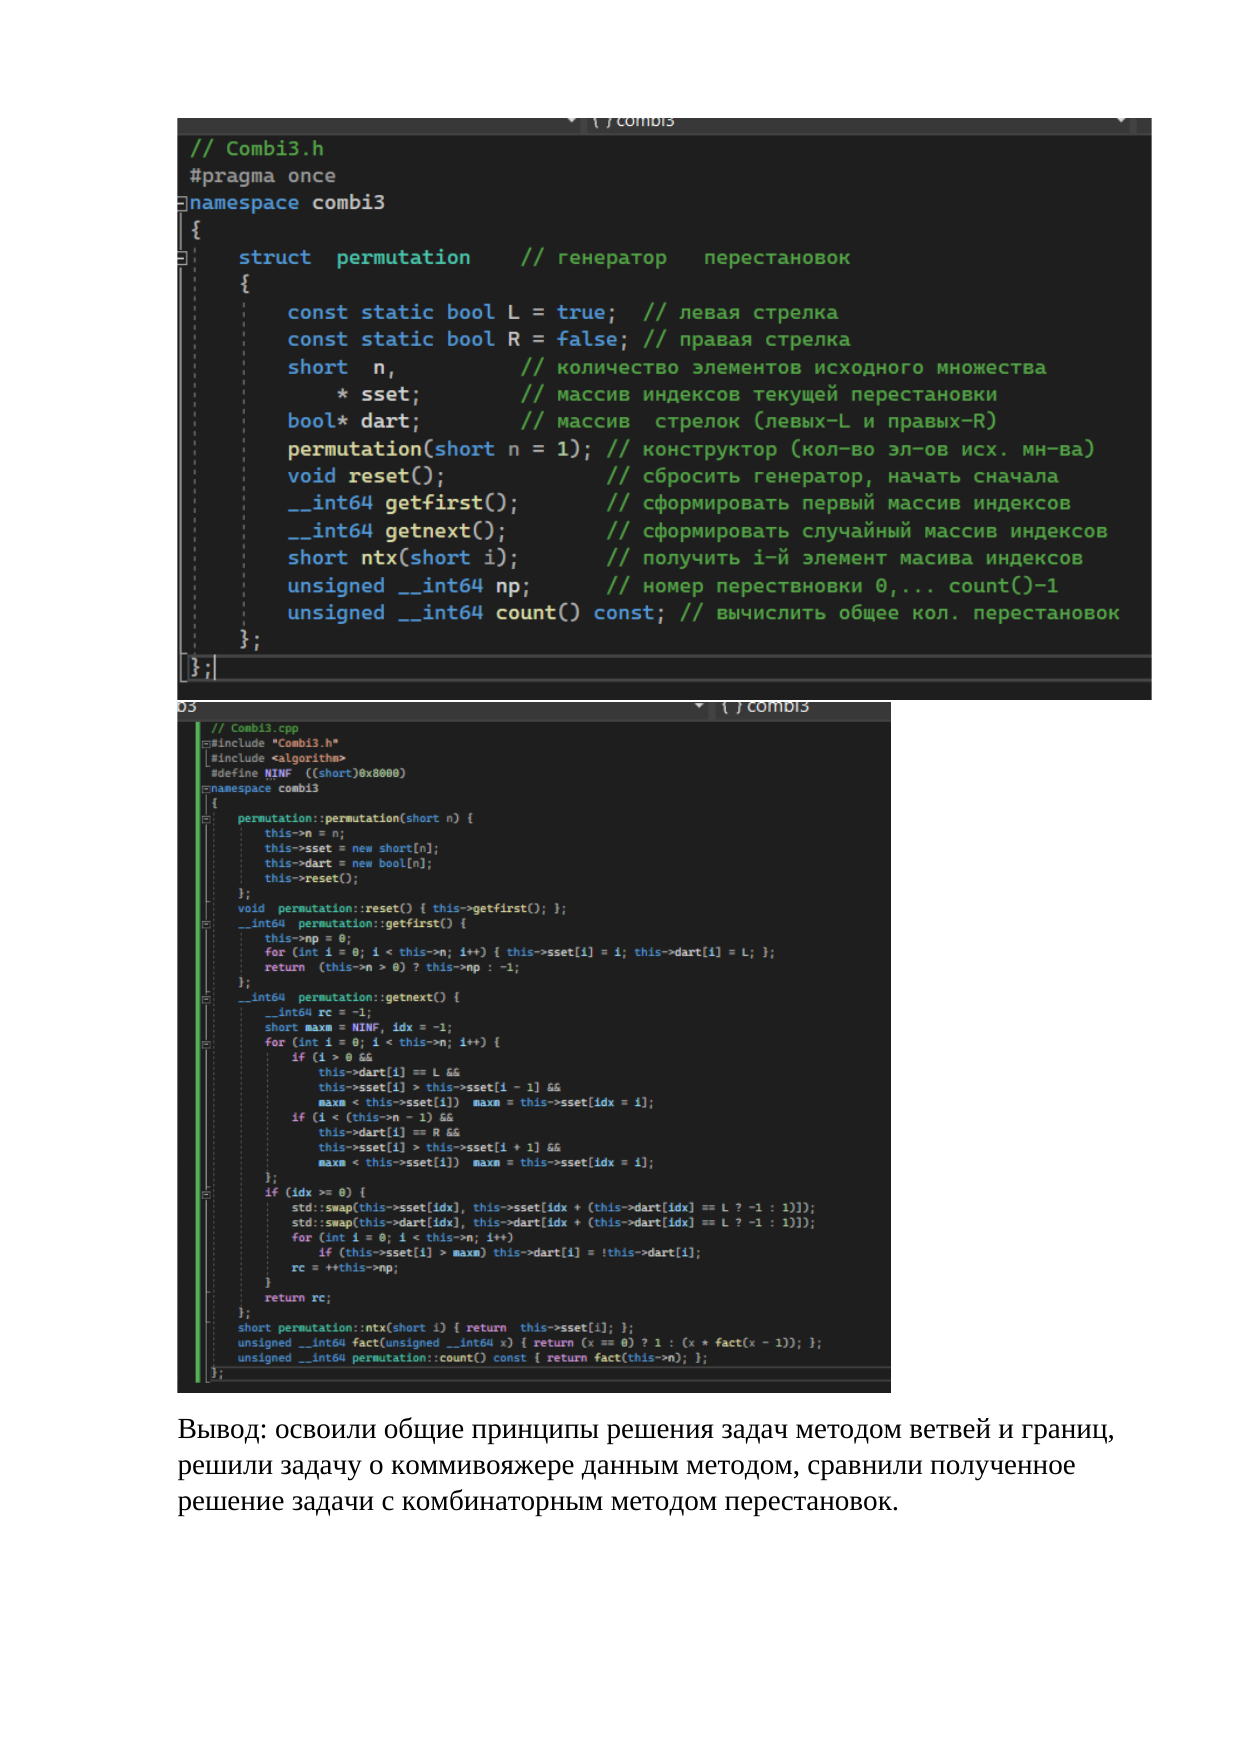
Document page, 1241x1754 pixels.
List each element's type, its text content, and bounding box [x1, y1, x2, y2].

picture [177, 118, 1152, 700]
text Вывод: освоили общие принципы решения задач методом ветвей и границ, решили задачу о коммивояжере данным методом, сравнили полученное решение задачи с комбинаторным методом перестановок. [177, 1411, 1152, 1517]
picture [177, 702, 891, 1393]
